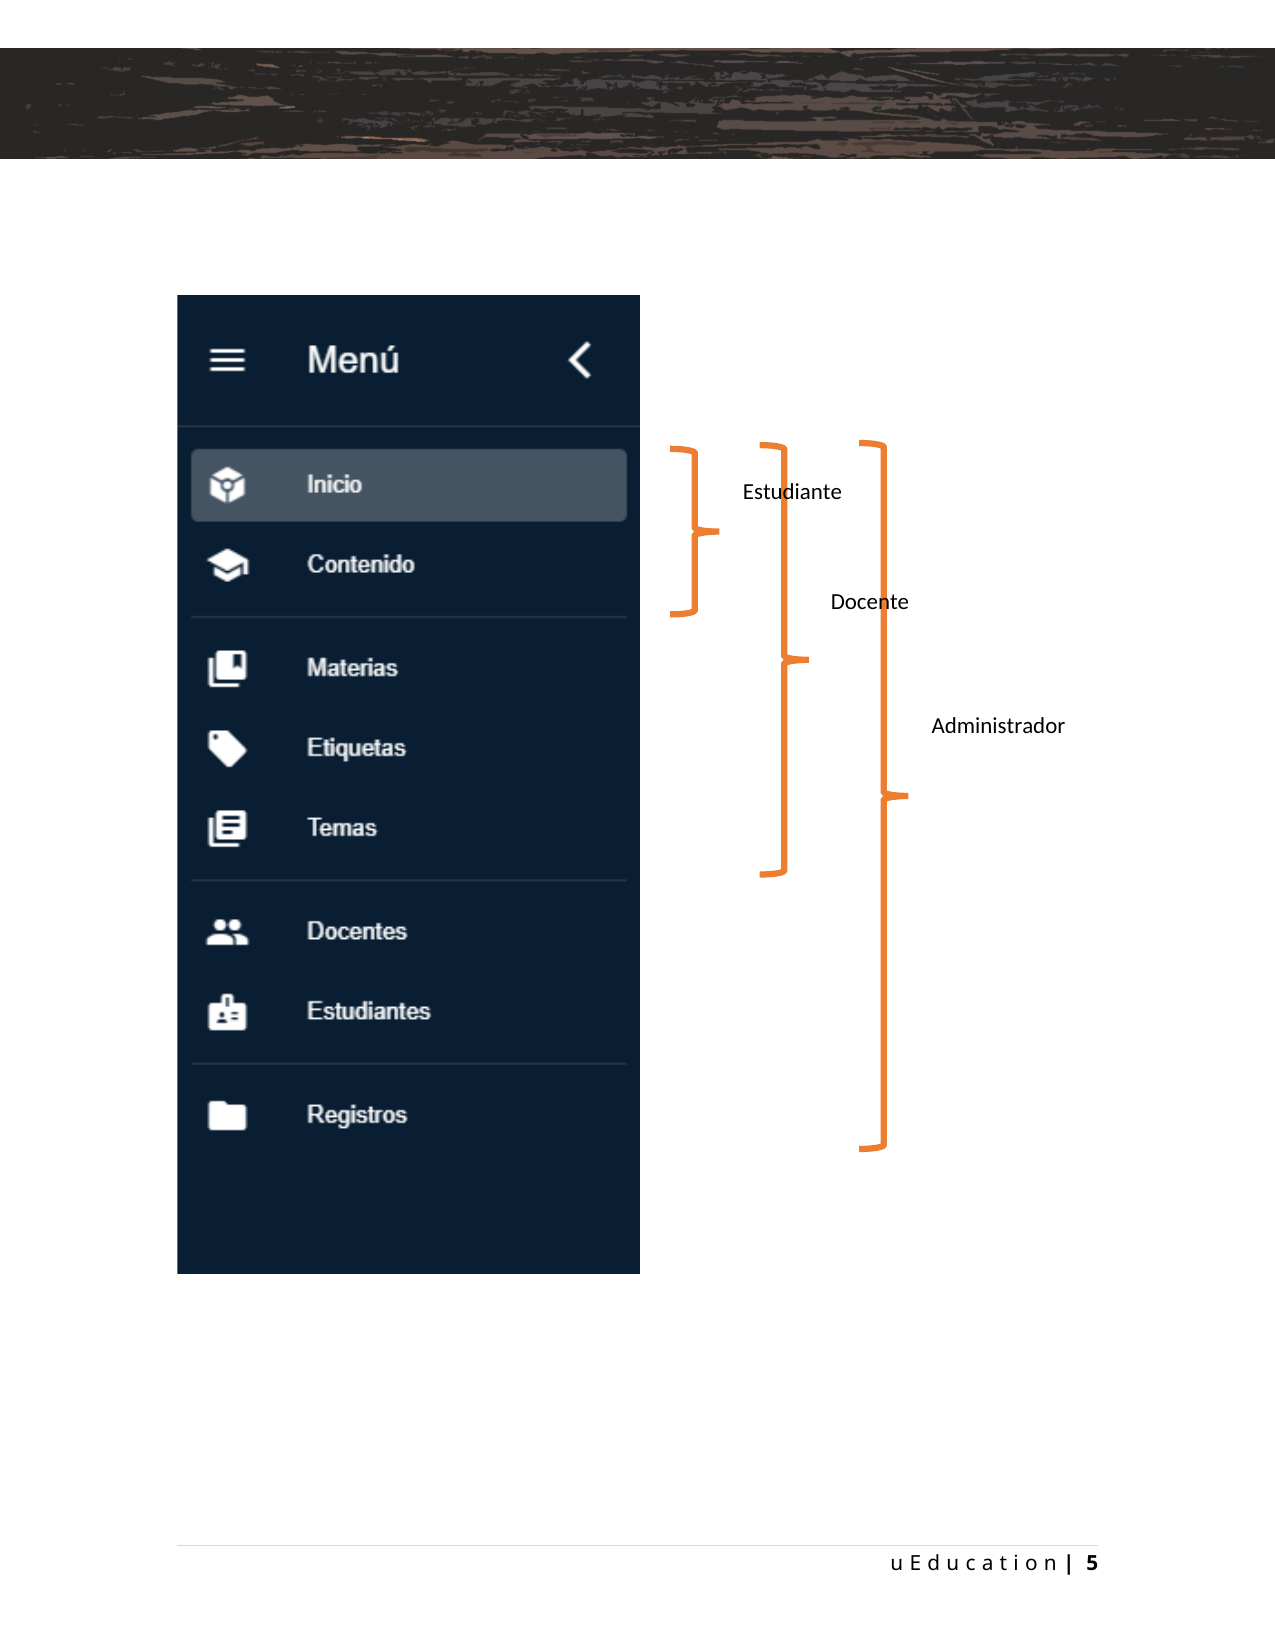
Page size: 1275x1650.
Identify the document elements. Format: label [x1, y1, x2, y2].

picture [0, 48, 1275, 159]
picture [177, 295, 640, 1274]
